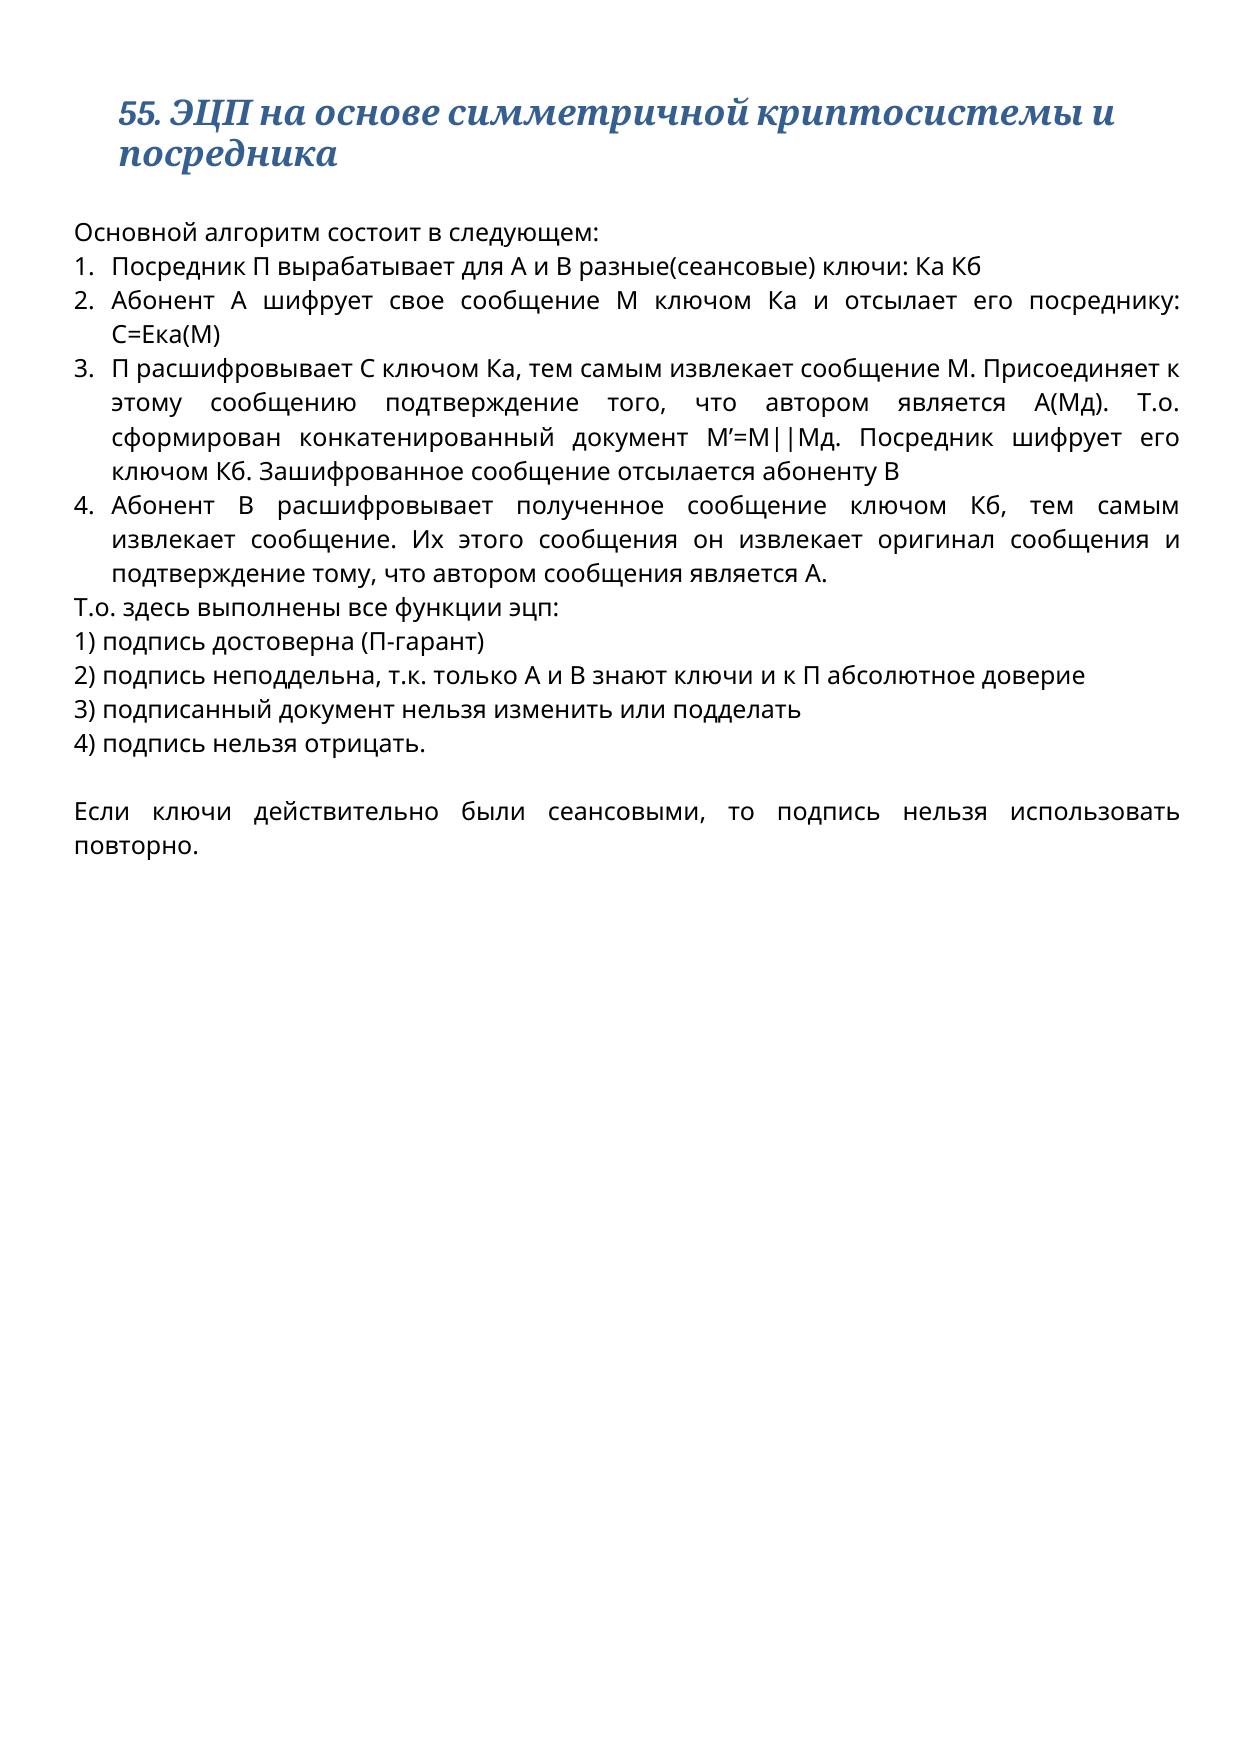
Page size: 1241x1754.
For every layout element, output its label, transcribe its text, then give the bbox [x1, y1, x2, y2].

subtitle 55. ЭЦП на основе симметричной криптосистемы и посредника [118, 93, 1181, 175]
text 4) подпись нельзя отрицать. [74, 726, 1181, 760]
list Абонент А шифрует свое сообщение М ключом Ка и отсылает его посреднику: С=Ека(М) [74, 283, 1181, 351]
text 1) подпись достоверна (П-гарант) [74, 623, 1181, 658]
list Абонент В расшифровывает полученное сообщение ключом Кб, тем самым извлекает сообщение. Их этого сообщения он извлекает оригинал сообщения и подтверждение тому, что автором сообщения является А. [74, 487, 1181, 589]
text Т.о. здесь выполнены все функции эцп: [74, 589, 1181, 623]
list П расшифровывает С ключом Ка, тем самым извлекает сообщение М. Присоединяет к этому сообщению подтверждение того, что автором является А(Мд). Т.о. сформирован конкатенированный документ М’=М||Мд. Посредник шифрует его ключом Кб. Зашифрованное сообщение отсылается абоненту В [74, 351, 1181, 487]
list Посредник П вырабатывает для А и В разные(сеансовые) ключи: Ка Кб [74, 249, 1181, 283]
text 3) подписанный документ нельзя изменить или подделать [74, 692, 1181, 726]
text Если ключи действительно были сеансовыми, то подпись нельзя использовать повторно. [74, 794, 1181, 862]
text Основной алгоритм состоит в следующем: [74, 215, 1181, 249]
text 2) подпись неподдельна, т.к. только А и В знают ключи и к П абсолютное доверие [74, 658, 1181, 692]
